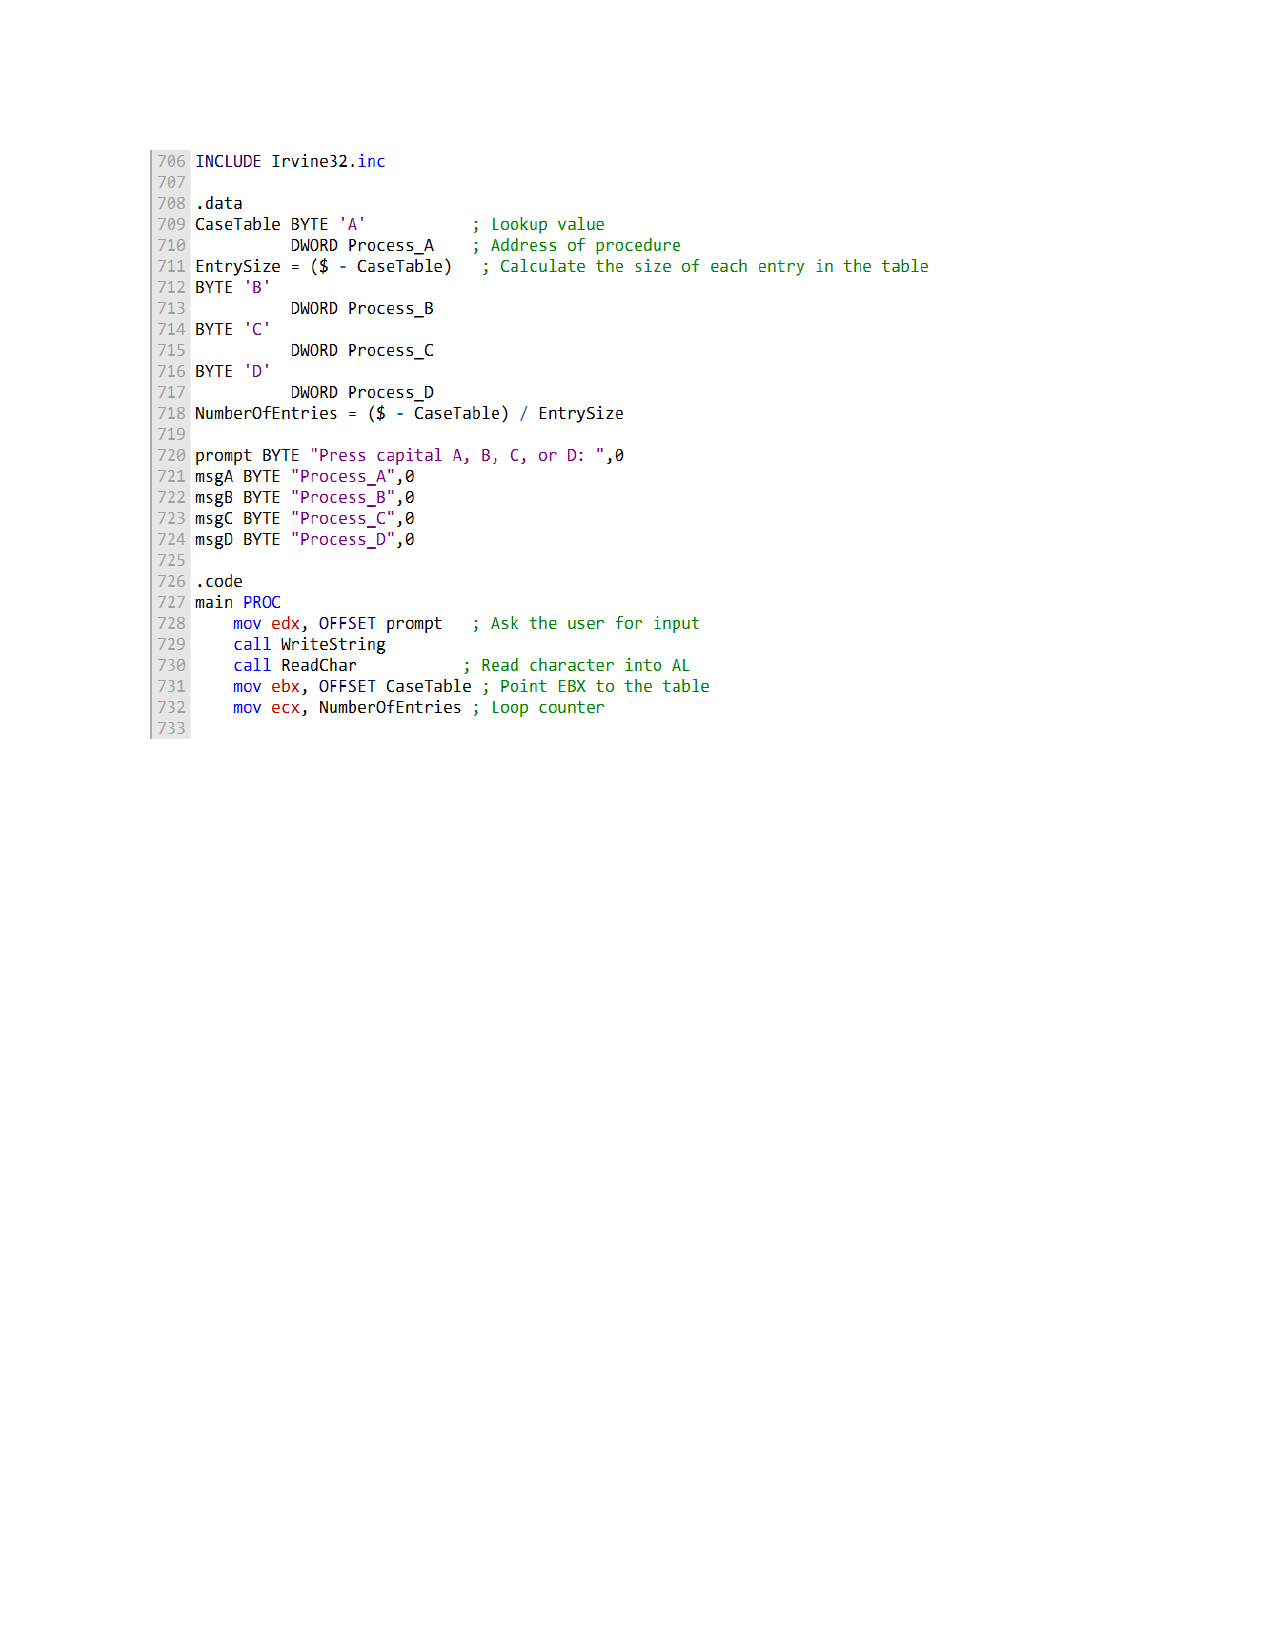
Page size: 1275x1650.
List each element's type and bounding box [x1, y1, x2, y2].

picture [150, 150, 942, 739]
